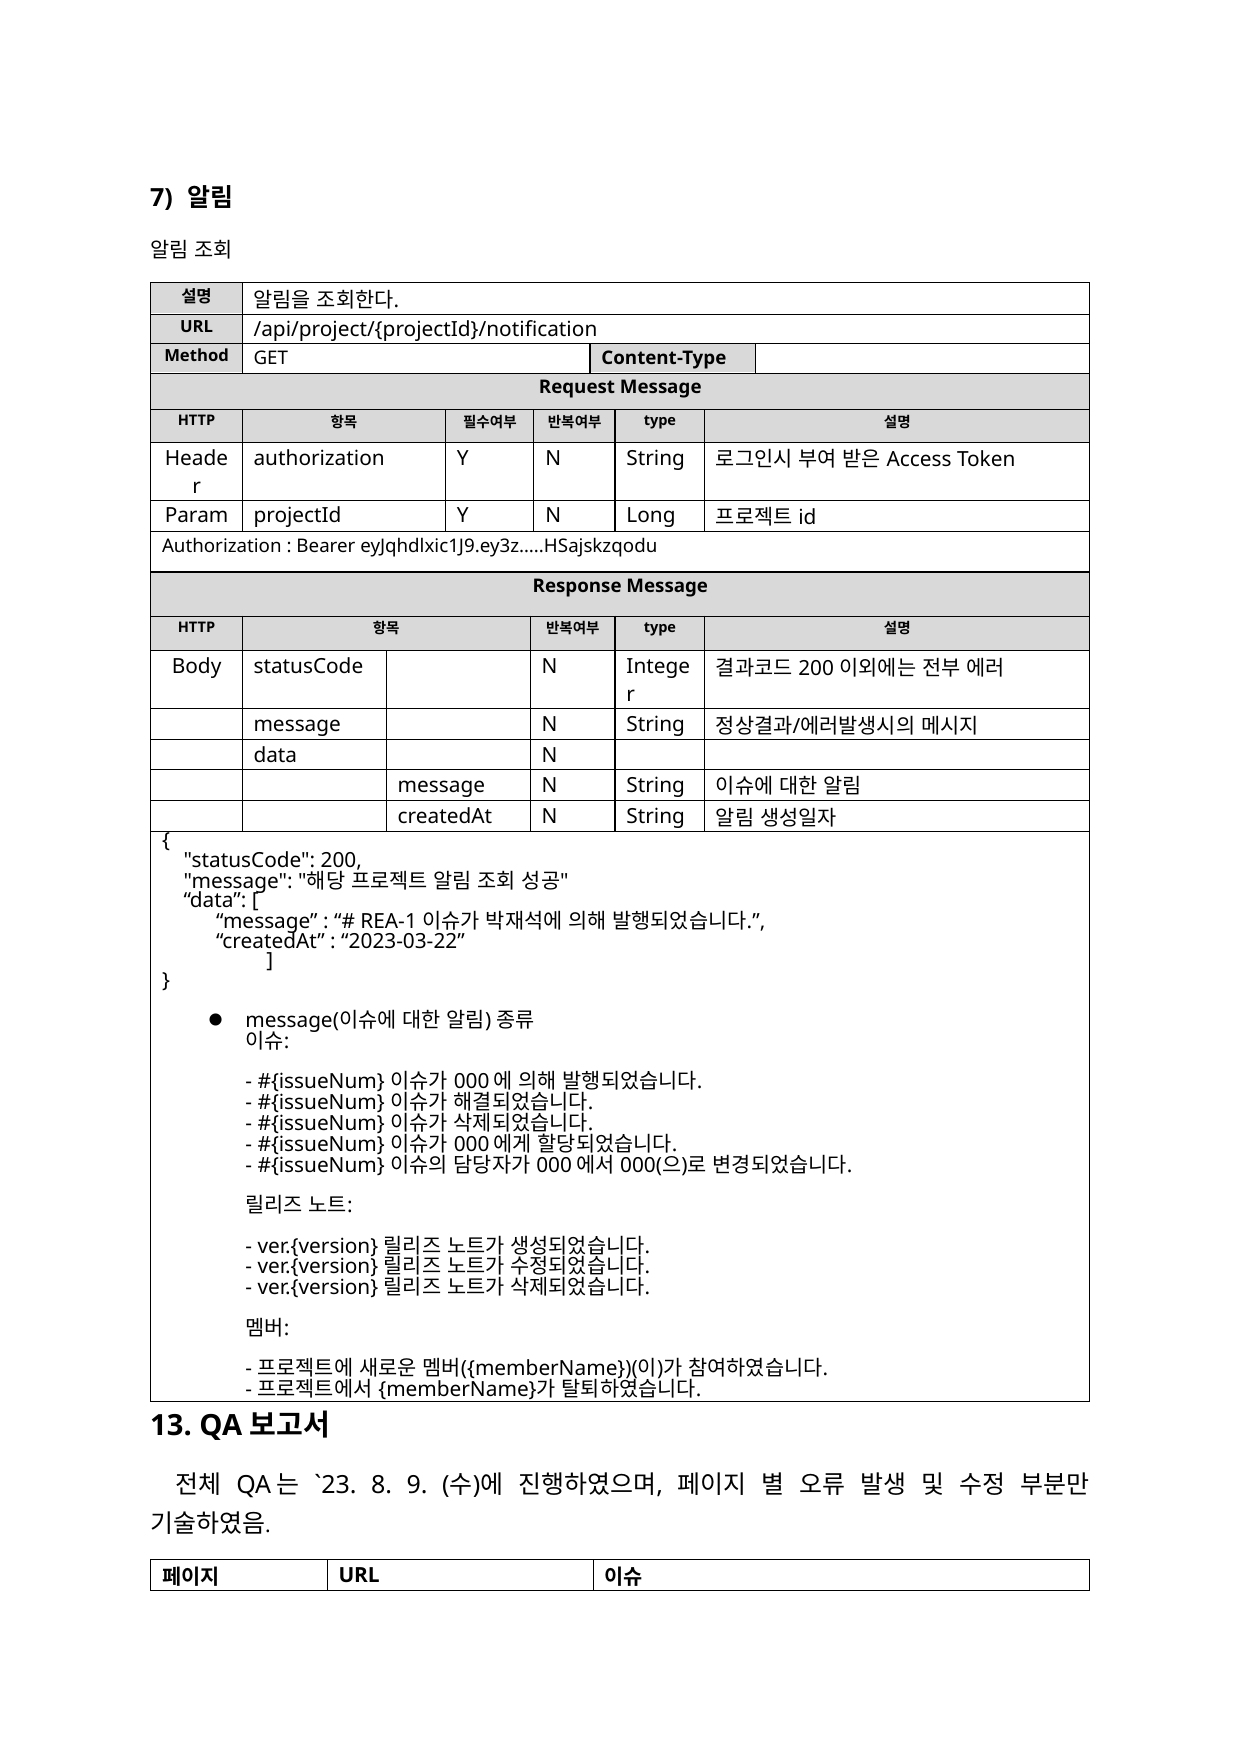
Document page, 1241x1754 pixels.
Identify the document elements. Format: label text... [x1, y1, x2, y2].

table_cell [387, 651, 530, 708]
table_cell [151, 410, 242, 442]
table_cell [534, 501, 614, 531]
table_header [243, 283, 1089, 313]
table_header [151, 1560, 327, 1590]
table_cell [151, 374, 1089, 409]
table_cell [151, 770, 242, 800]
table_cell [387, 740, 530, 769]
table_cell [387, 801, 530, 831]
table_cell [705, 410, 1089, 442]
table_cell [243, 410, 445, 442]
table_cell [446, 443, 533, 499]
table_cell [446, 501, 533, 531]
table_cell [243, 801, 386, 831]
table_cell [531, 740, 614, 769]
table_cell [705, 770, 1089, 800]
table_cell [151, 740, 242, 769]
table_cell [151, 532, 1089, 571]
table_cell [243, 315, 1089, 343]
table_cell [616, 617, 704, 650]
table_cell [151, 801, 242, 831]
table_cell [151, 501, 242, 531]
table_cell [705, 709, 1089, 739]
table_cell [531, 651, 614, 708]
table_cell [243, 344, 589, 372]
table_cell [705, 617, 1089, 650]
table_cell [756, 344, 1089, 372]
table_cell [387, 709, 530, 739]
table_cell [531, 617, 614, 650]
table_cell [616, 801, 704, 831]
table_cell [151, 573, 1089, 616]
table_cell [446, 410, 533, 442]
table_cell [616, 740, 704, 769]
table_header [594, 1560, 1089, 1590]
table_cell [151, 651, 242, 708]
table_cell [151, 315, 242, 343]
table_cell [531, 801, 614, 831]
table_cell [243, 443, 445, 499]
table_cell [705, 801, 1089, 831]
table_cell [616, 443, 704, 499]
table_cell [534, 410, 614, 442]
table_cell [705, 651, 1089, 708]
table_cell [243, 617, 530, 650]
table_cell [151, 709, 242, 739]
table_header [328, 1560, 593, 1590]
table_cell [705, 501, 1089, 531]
text 전체 QA는 `23. 8. 9. (수)에 진행하였으며, 페이지 별 오류 발생 및 수정 부분만 기술하였음. [150, 1464, 1090, 1539]
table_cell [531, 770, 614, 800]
list 알림 [150, 177, 1090, 213]
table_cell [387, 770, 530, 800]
text 알림 조회 [150, 233, 1090, 263]
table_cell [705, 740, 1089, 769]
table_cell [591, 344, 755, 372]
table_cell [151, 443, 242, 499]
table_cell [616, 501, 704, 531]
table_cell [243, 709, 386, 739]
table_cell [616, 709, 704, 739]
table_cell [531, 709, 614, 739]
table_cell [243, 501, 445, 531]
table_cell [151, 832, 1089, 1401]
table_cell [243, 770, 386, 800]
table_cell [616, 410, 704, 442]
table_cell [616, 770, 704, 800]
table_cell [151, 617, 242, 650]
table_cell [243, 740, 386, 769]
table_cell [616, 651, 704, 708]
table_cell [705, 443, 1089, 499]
text 13. QA 보고서 [150, 1402, 1090, 1444]
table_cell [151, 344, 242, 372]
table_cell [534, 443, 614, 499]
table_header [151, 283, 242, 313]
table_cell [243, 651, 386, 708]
